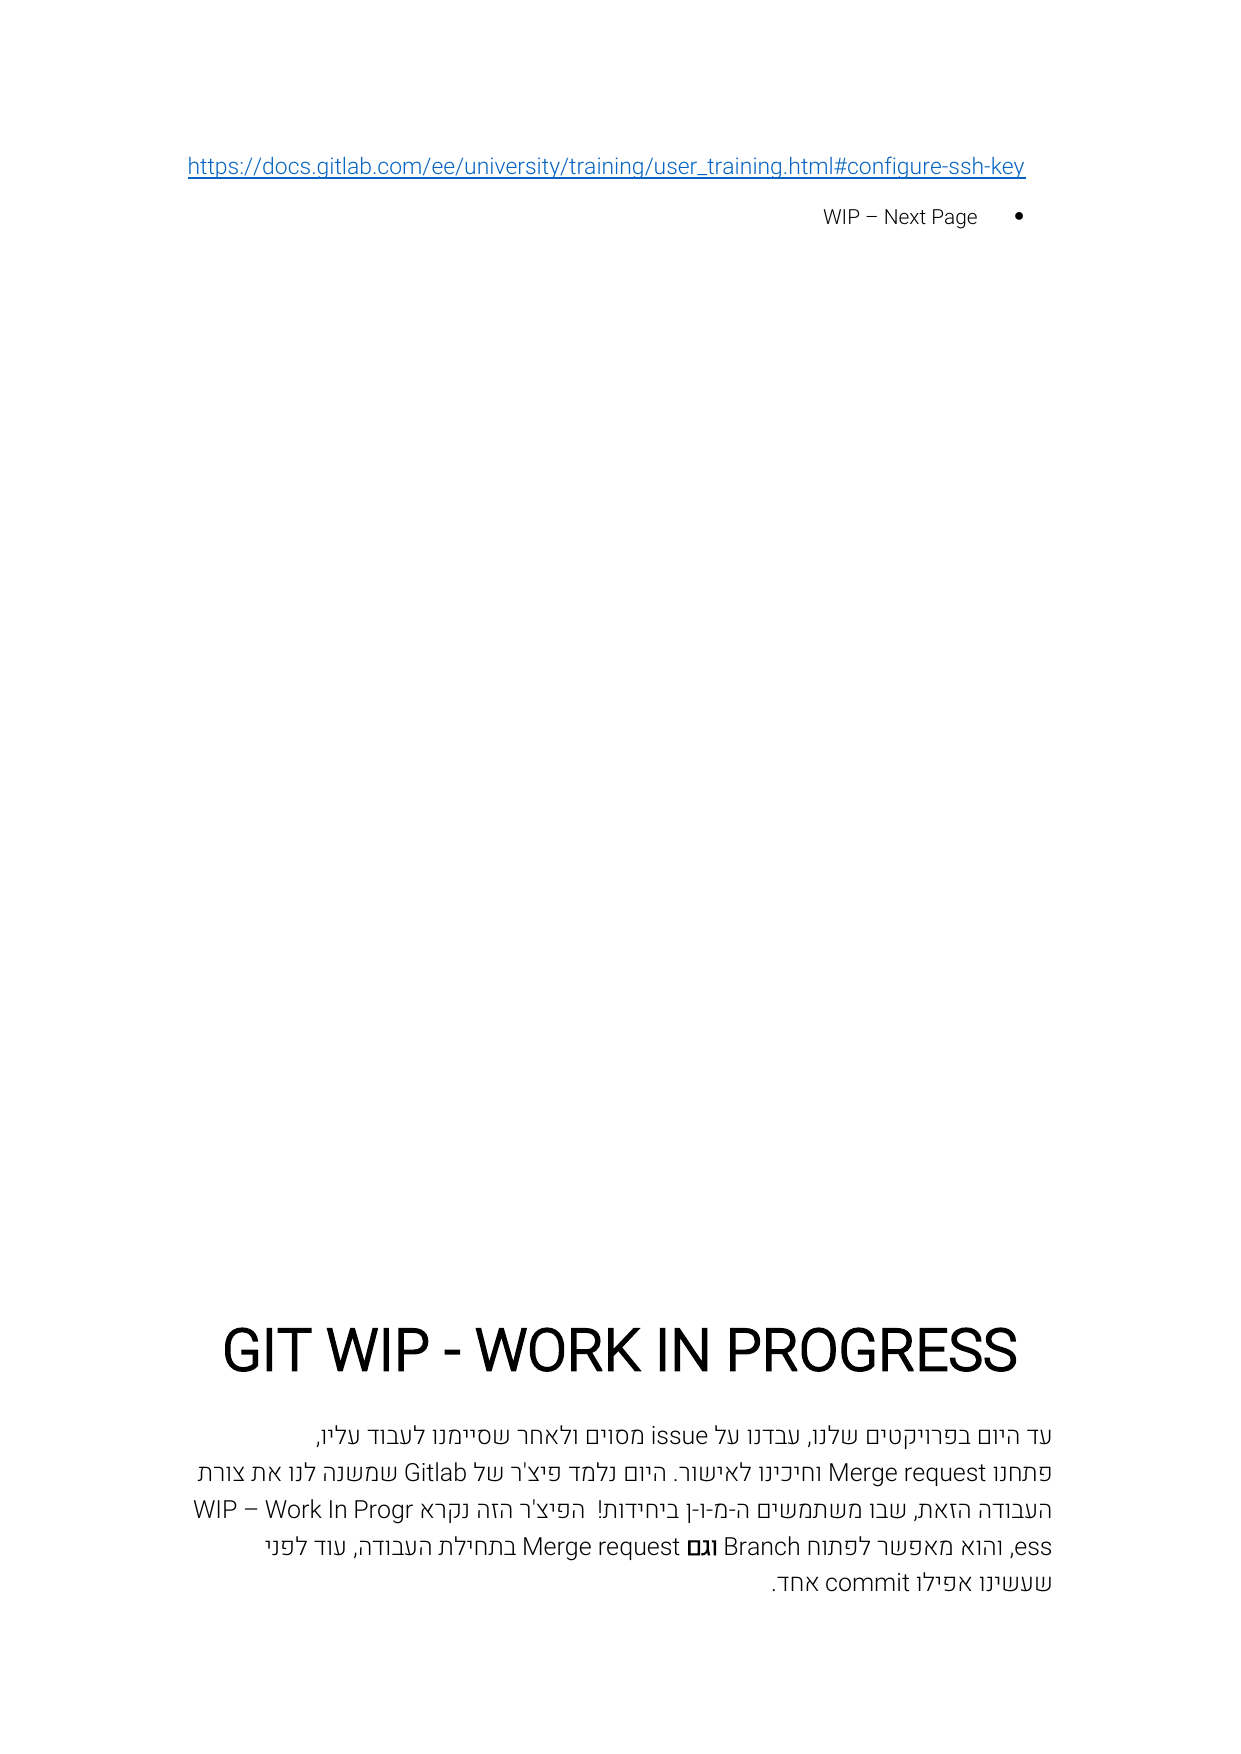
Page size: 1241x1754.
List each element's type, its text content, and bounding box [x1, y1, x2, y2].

text https://docs.gitlab.com/ee/university/training/user_training.html#configure-ssh-key [187, 150, 1053, 184]
text עד היום בפרויקטים שלנו, עבדנו על issue מסוים ולאחר שסיימנו לעבוד עליו, פתחנו Merge request וחיכינו לאישור. היום נלמד פיצ'ר של Gitlab שמשנה לנו את צורת העבודה הזאת, שבו משתמשים ה-מ-ו-ן ביחידות! הפיצ'ר הזה נקרא WIP – Work In Progress, והוא מאפשר לפתוח Branch וגם Merge request בתחילת העבודה, עוד לפני שעשינו אפילו commit אחד. [187, 1418, 1053, 1602]
text GIT WIP - WORK IN PROGRESS [187, 1309, 1053, 1395]
list WIP – Next Page [187, 203, 1015, 233]
